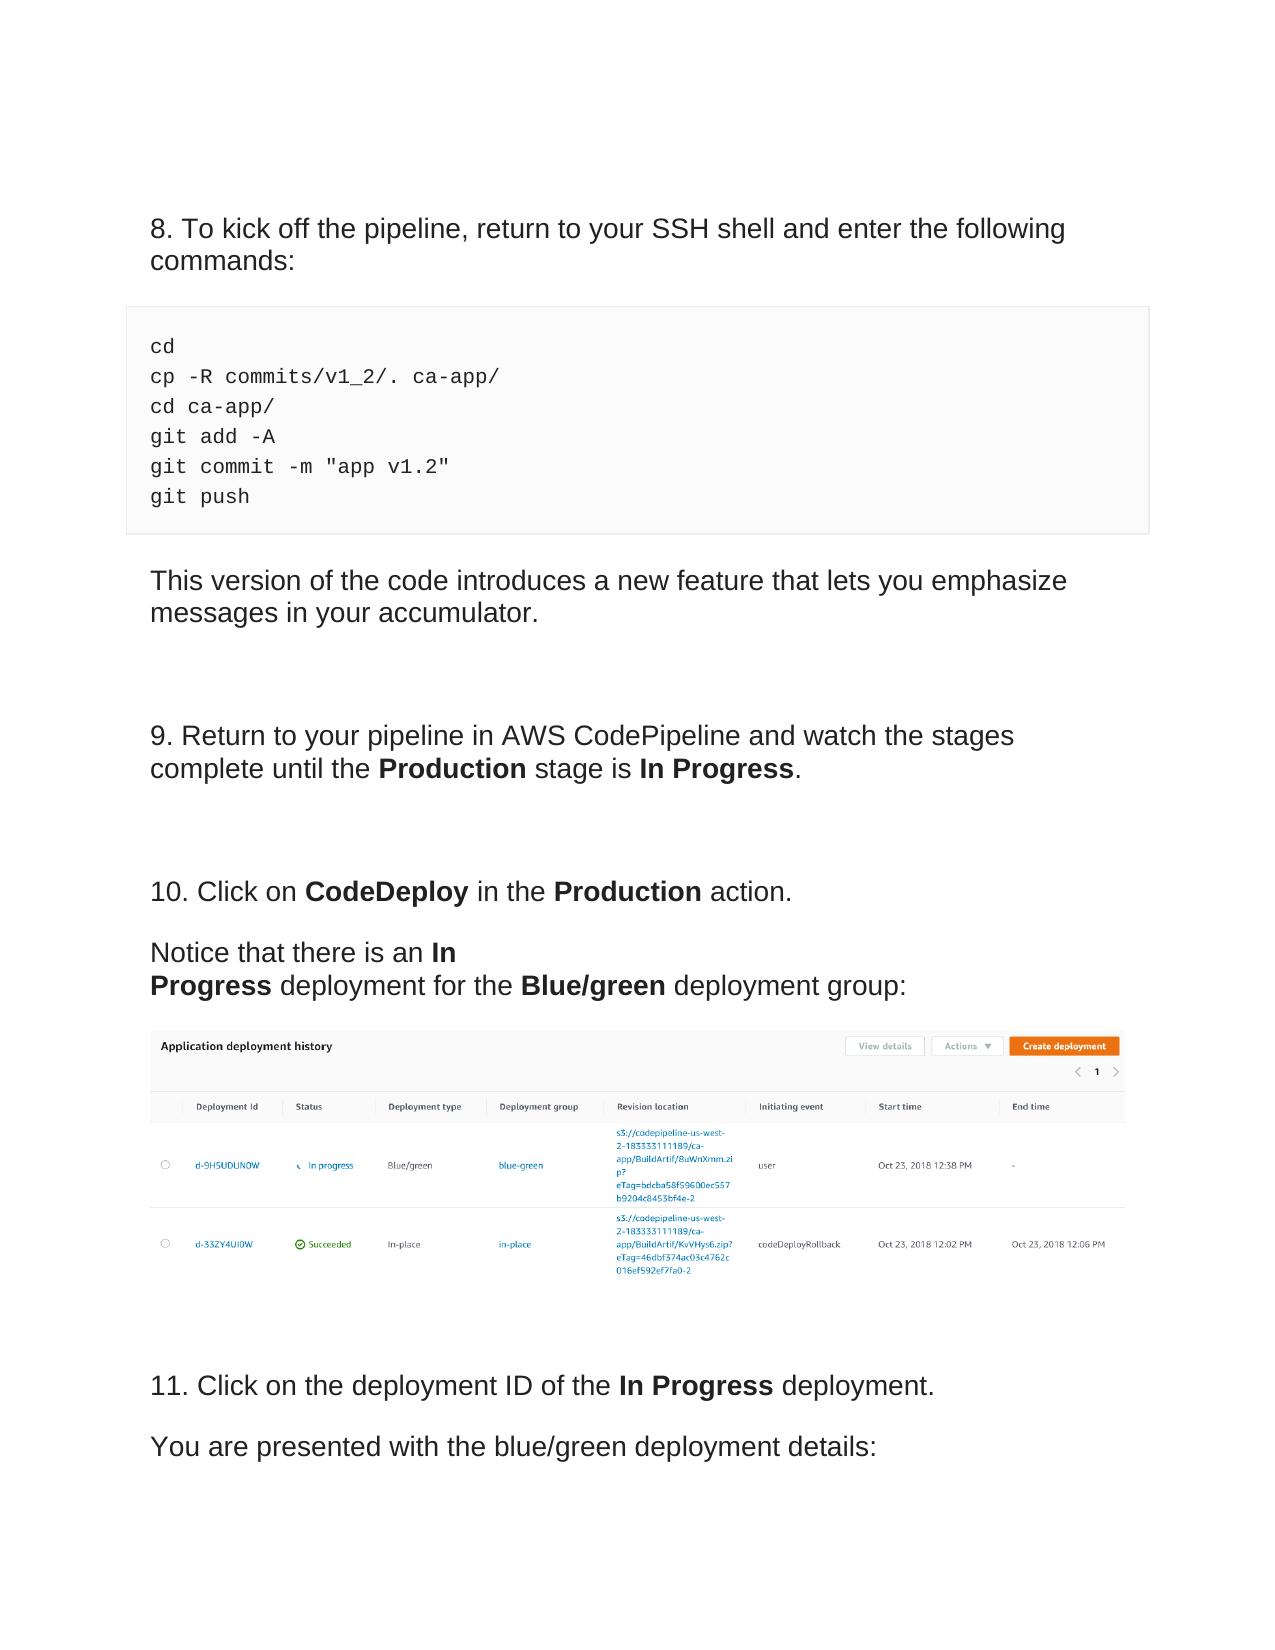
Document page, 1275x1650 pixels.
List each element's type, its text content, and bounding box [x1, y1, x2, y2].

text 10. Click on CodeDeploy in the Production action. [150, 875, 1125, 907]
text 9. Return to your pipeline in AWS CodePipeline and watch the stages complete until the Production stage is In Progress. [150, 719, 1125, 784]
text Notice that there is an In Progress deployment for the Blue/green deployment group: [150, 936, 1125, 1001]
text 8. To kick off the pipeline, return to your SSH shell and enter the following commands: [150, 212, 1125, 276]
text This version of the code introduces a new feature that lets you emphasize messages in your accumulator. [150, 564, 1125, 628]
text You are presented with the blue/green deployment details: [150, 1430, 1125, 1462]
text 11. Click on the deployment ID of the In Progress deployment. [150, 1368, 1125, 1401]
picture [150, 1030, 1125, 1278]
text cd cp -R commits/v1_2/. ca-app/ cd ca-app/ git add -A git commit -m "app v1.2" git push [127, 307, 1148, 533]
